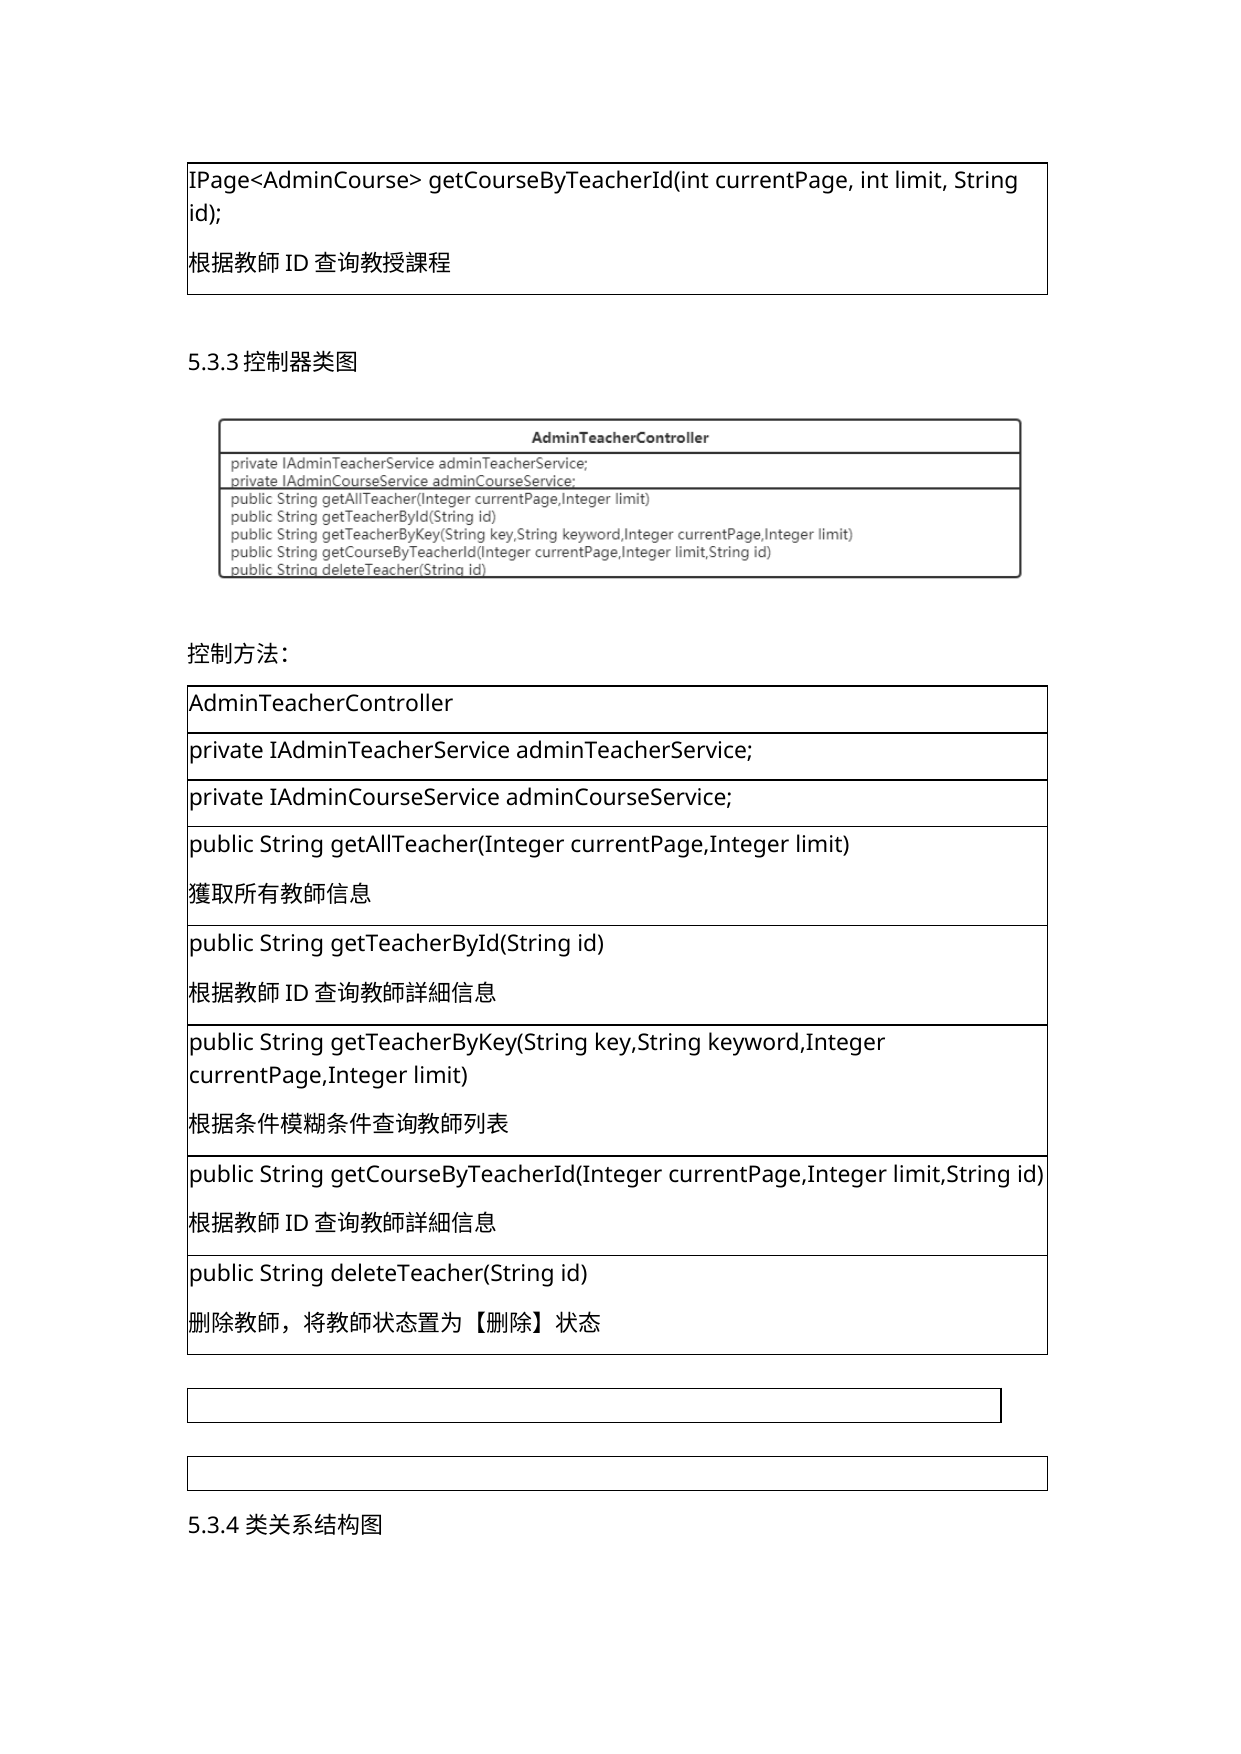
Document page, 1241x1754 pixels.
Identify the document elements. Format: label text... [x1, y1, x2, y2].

table_cell public String getTeacherById(String id) 根据教師ID查询教師詳細信息 [188, 926, 1047, 1024]
table_cell IPage<AdminCourse> getCourseByTeacherId(int currentPage, int limit, String id); 根据教師ID查询教授課程 [188, 164, 1047, 293]
table_header [188, 1389, 1000, 1422]
table_header [188, 1457, 1047, 1490]
text 控制方法： [187, 620, 1053, 685]
text 5.3.3控制器类图 [187, 328, 1053, 393]
table_header AdminTeacherController [188, 687, 1047, 732]
table_cell public String getTeacherByKey(String key,String keyword,Integer currentPage,Integer limit) 根据条件模糊条件查询教師列表 [188, 1026, 1047, 1155]
table_cell public String getCourseByTeacherId(Integer currentPage,Integer limit,String id) 根据教師ID查询教師詳細信息 [188, 1157, 1047, 1254]
table_cell public String getAllTeacher(Integer currentPage,Integer limit) 獲取所有教師信息 [188, 827, 1047, 925]
table_cell private IAdminTeacherService adminTeacherService; [188, 734, 1047, 779]
picture [192, 392, 1048, 606]
table_cell public String deleteTeacher(String id) 删除教師，将教師状态置为【删除】状态 [188, 1256, 1047, 1353]
text 5.3.4 类关系结构图 [187, 1491, 1053, 1556]
table_cell private IAdminCourseService adminCourseService; [188, 781, 1047, 826]
